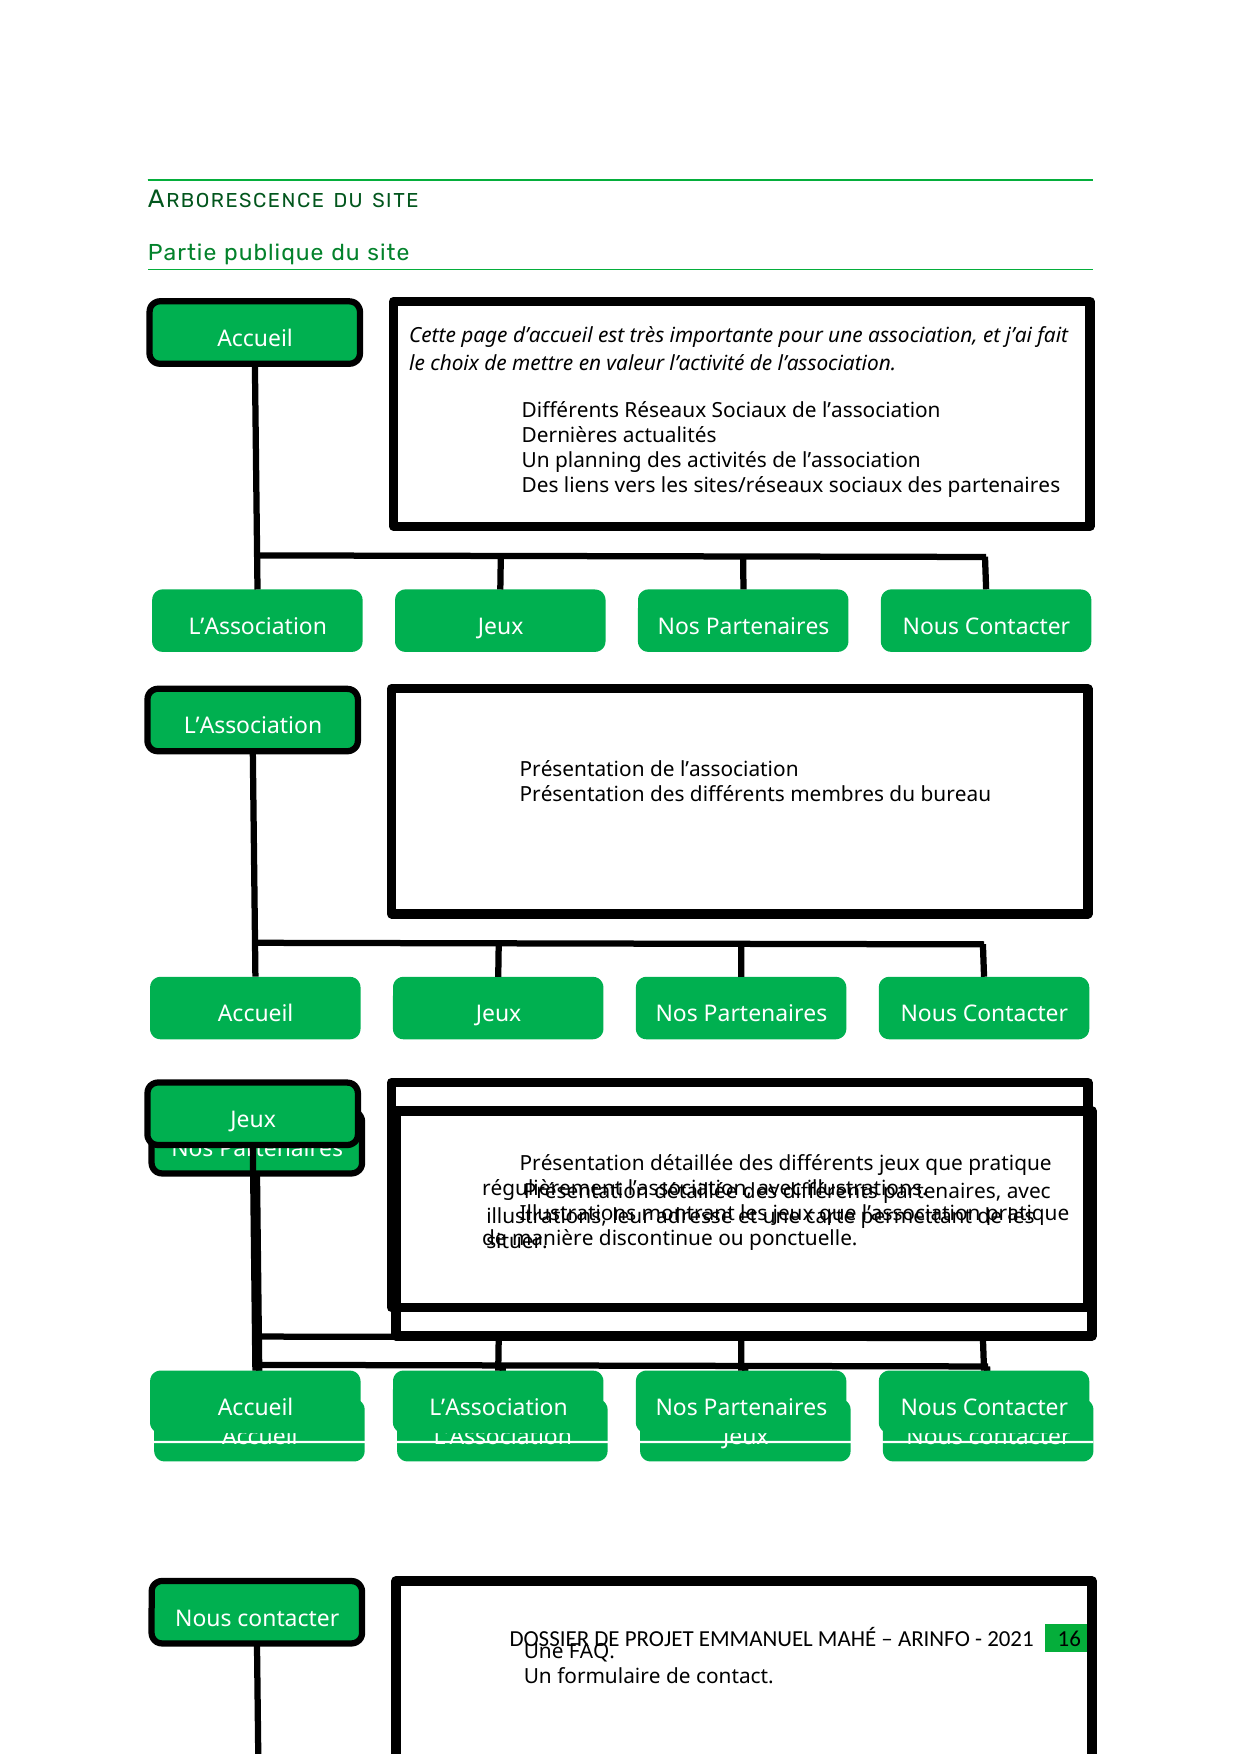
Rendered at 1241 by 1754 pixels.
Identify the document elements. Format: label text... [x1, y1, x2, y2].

subtitle Partie publique du site [148, 239, 1093, 269]
subtitle Arborescence du site [148, 181, 1093, 214]
